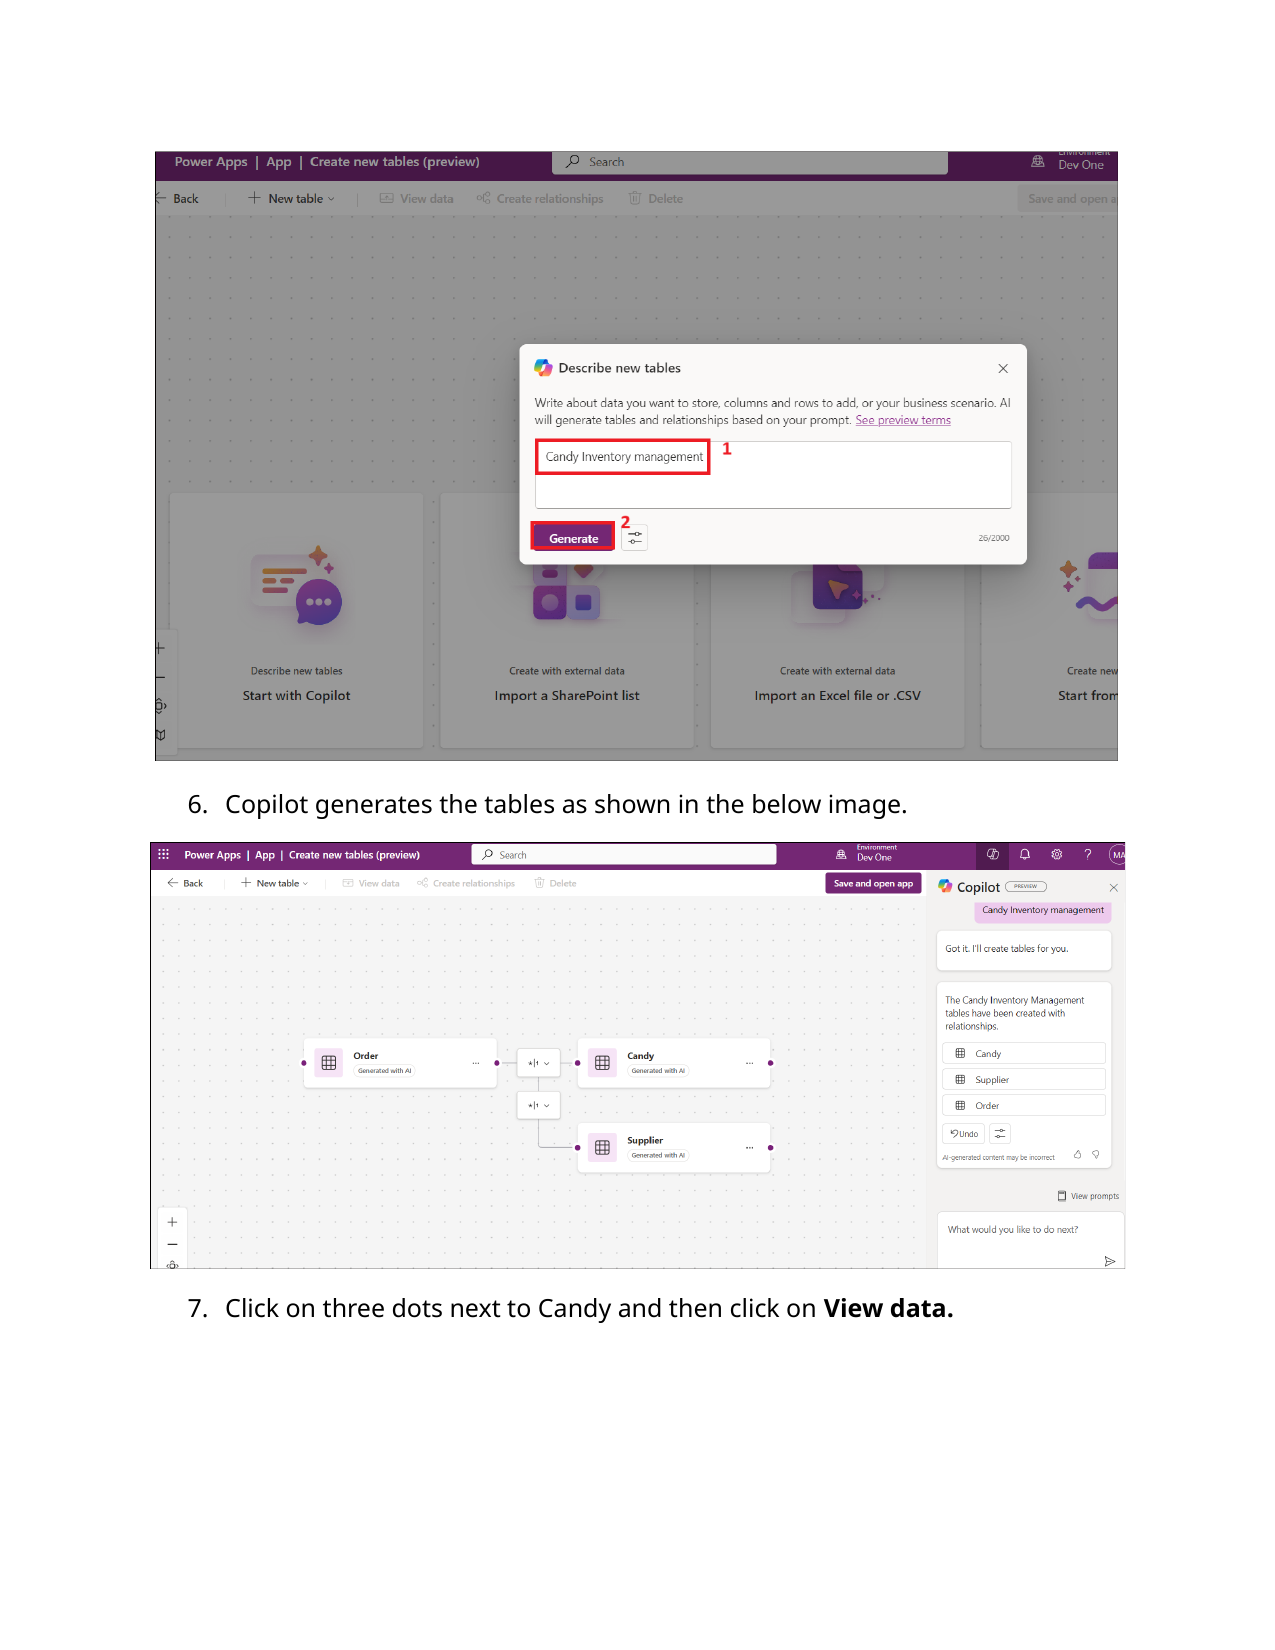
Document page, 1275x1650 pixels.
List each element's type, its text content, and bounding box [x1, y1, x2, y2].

picture [150, 842, 1125, 1269]
picture [150, 150, 1124, 765]
list Click on three dots next to Candy and then click on View data. [187, 1291, 1125, 1324]
list Copilot generates the tables as shown in the below image. [187, 786, 1125, 820]
